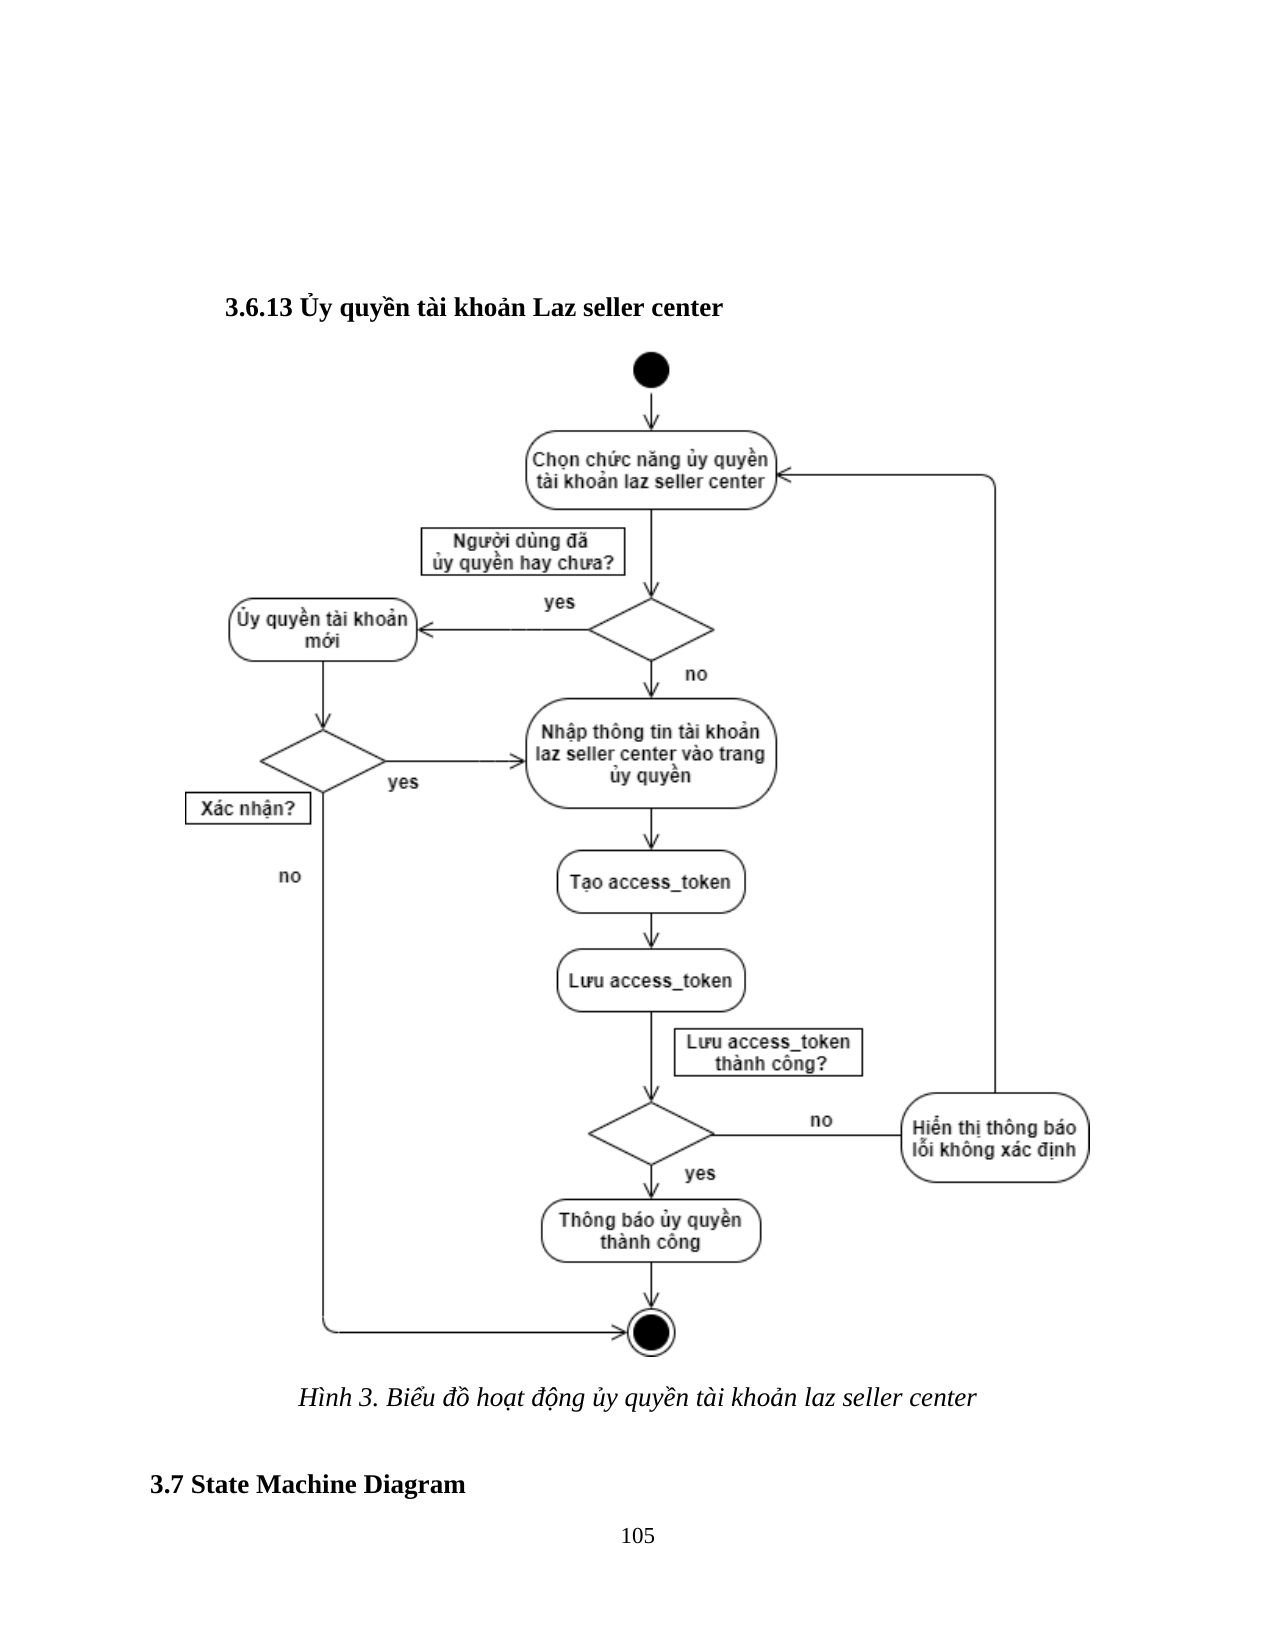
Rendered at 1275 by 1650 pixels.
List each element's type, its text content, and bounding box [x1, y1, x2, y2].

subtitle 3.6.13 Ủy quyền tài khoản Laz seller center [150, 291, 1125, 322]
subtitle 3.7 State Machine Diagram [150, 1468, 1125, 1499]
picture [185, 346, 1090, 1357]
text Hình 3. Biểu đồ hoạt động ủy quyền tài khoản laz seller center [150, 1381, 1125, 1412]
